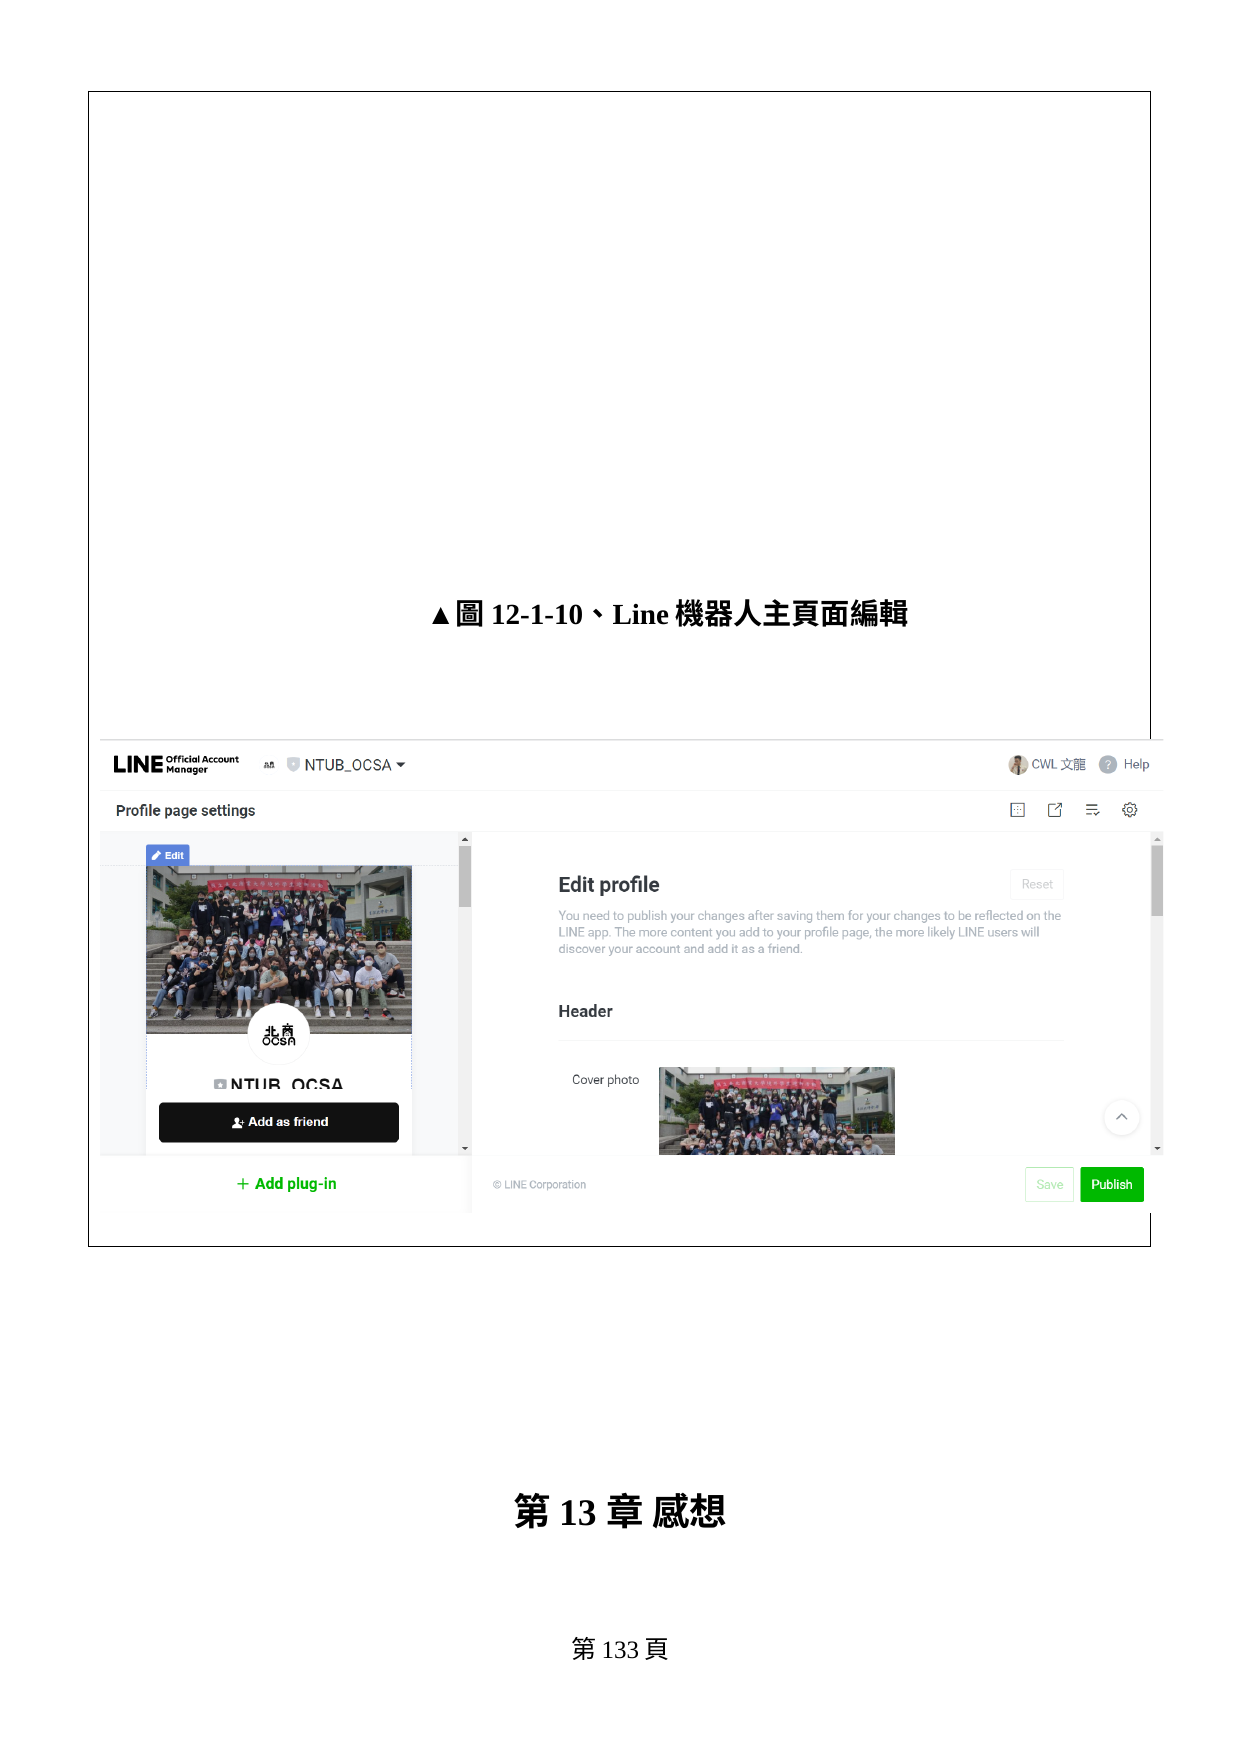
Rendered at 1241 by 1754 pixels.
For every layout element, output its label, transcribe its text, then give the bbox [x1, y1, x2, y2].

picture [100, 739, 1164, 1213]
text 第 13 章 感想 [89, 1472, 1152, 1547]
table_cell [89, 92, 1150, 1246]
